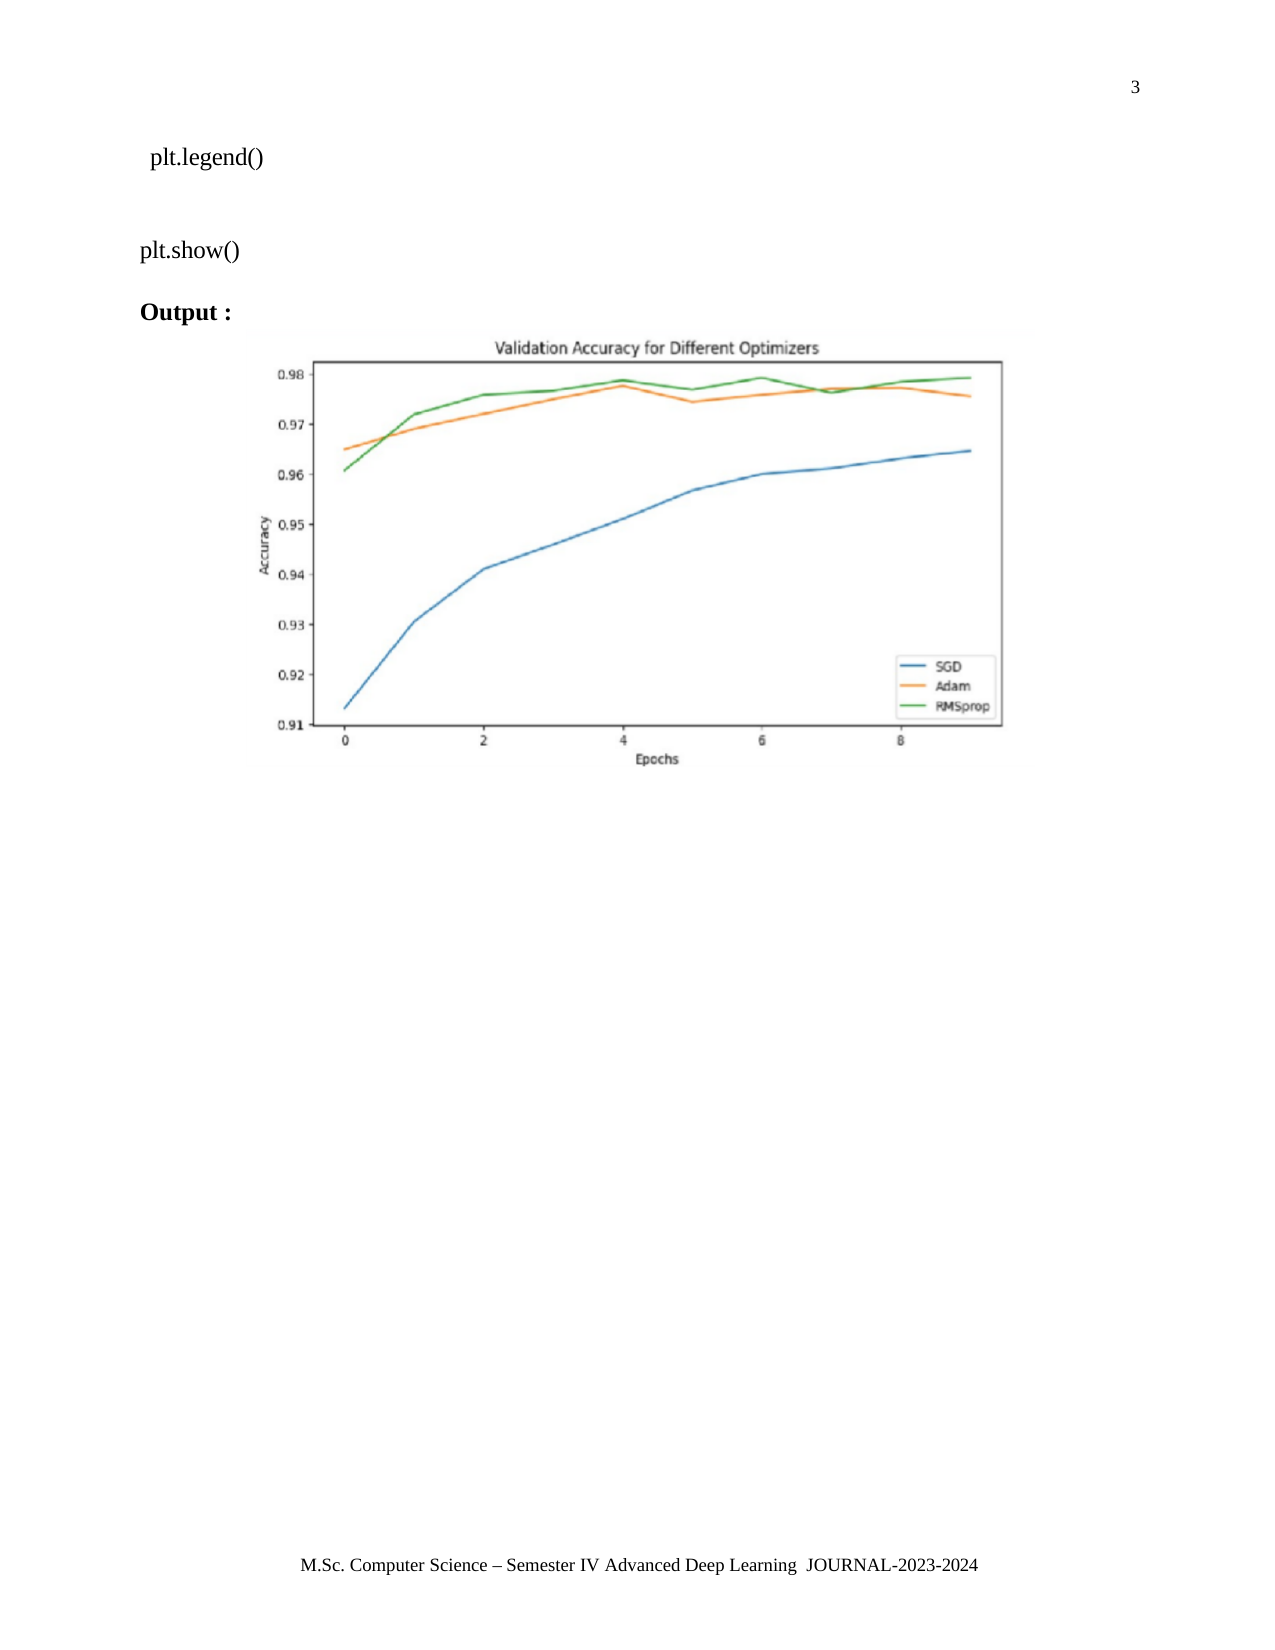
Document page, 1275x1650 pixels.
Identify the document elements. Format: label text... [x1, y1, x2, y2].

text plt.legend() [150, 142, 1150, 170]
text Output : [139, 297, 1150, 326]
text plt.show() [139, 235, 1150, 263]
picture [245, 329, 1036, 767]
